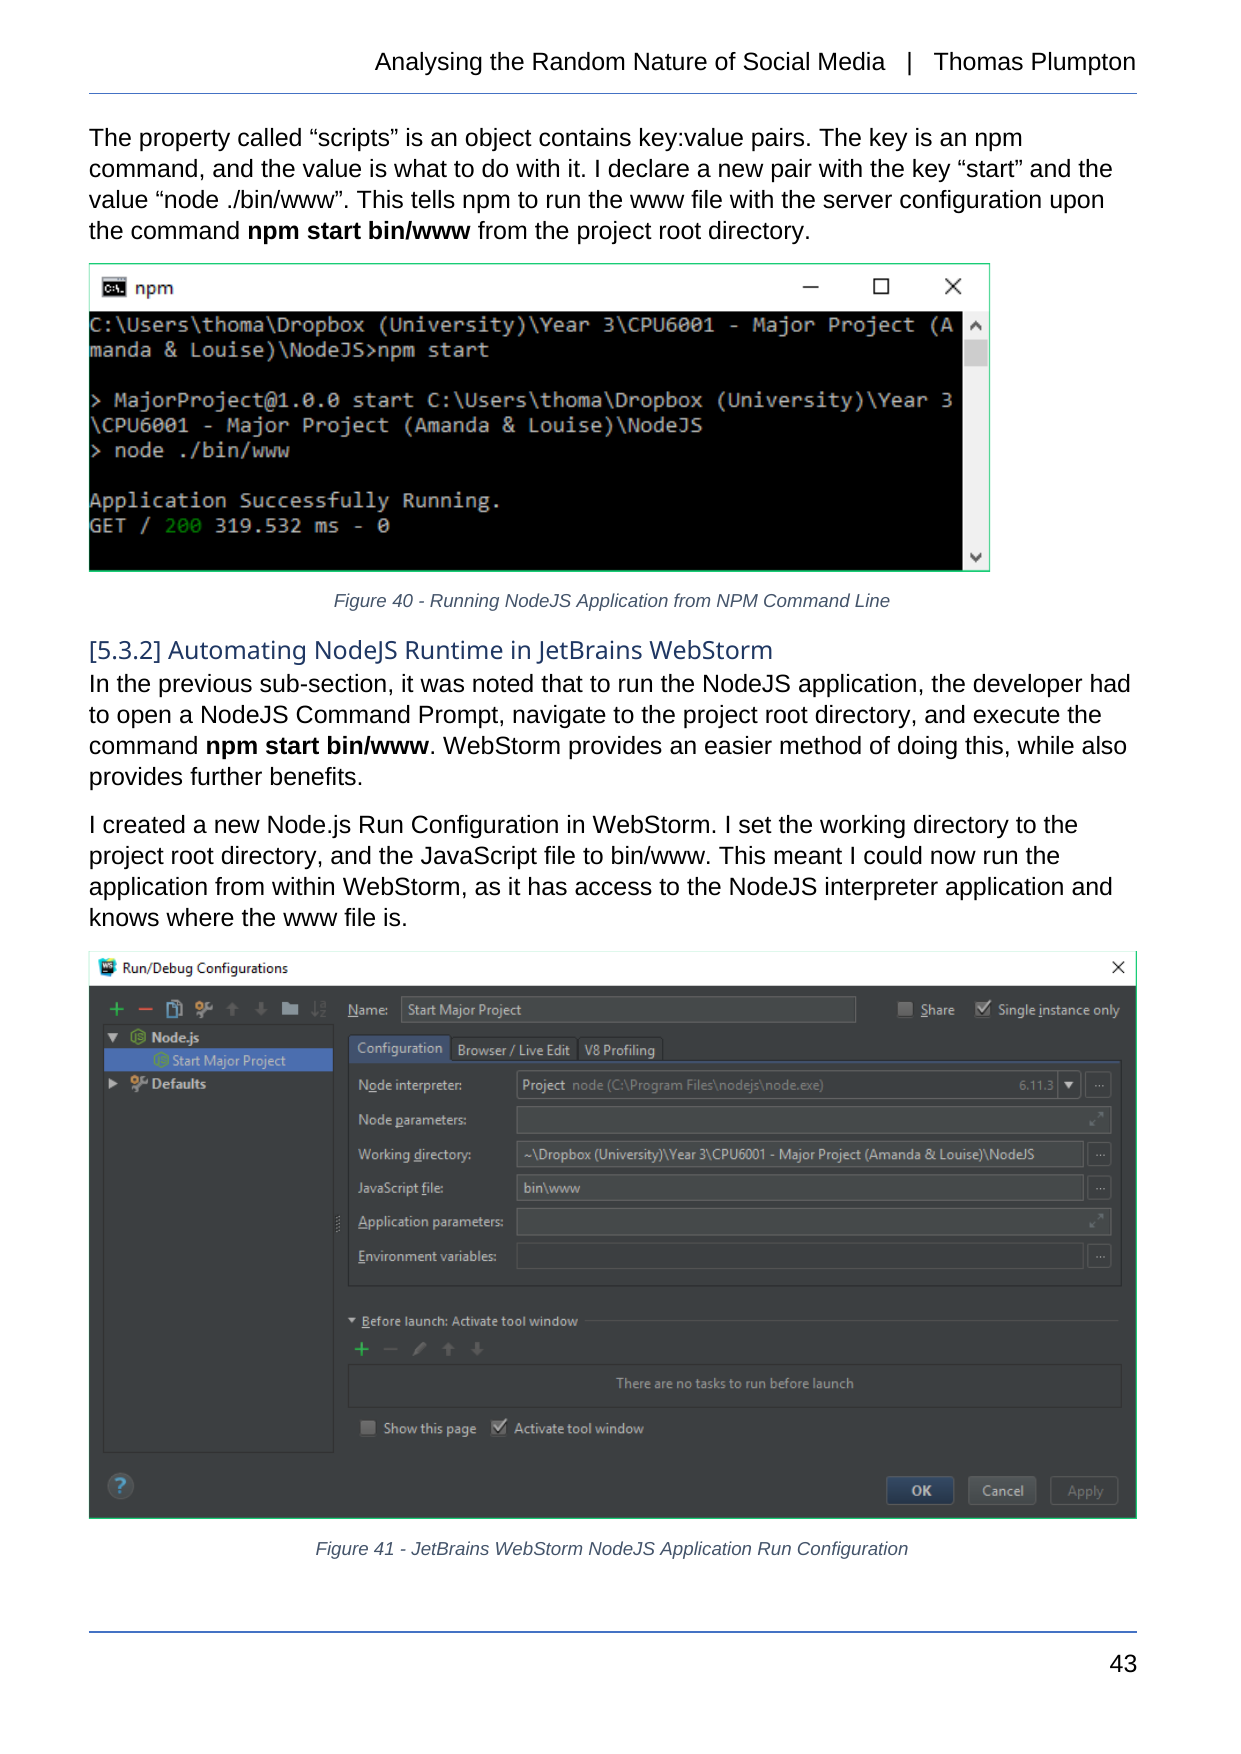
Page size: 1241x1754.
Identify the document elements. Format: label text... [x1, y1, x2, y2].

text The property called “scripts” is an object contains key:value pairs. The key is an npm command, and the value is what to do with it. I declare a new pair with the key “start” and the value “node ./bin/www”. This tells npm to run the www file with the server configuration upon the command npm start bin/www from the project root directory. [89, 122, 1137, 244]
subtitle [5.3.2] Automating NodeJS Runtime in JetBrains WebStorm [89, 632, 1137, 667]
text In the previous sub-section, it was noted that to run the NodeJS application, the developer had to open a NodeJS Command Prompt, navigate to the project root directory, and execute the command npm start bin/www. WebStorm provides an easier method of doing this, while also provides further benefits. [89, 669, 1137, 791]
picture [88, 951, 1137, 1519]
text I created a new Node.js Run Configuration in WebStorm. I set the working directory to the project root directory, and the JavaScript file to bin/www. This meant I could now run the application from within WebStorm, as it has access to the NodeJS interpreter application and knows where the www file is. [89, 810, 1137, 932]
picture [88, 263, 991, 572]
